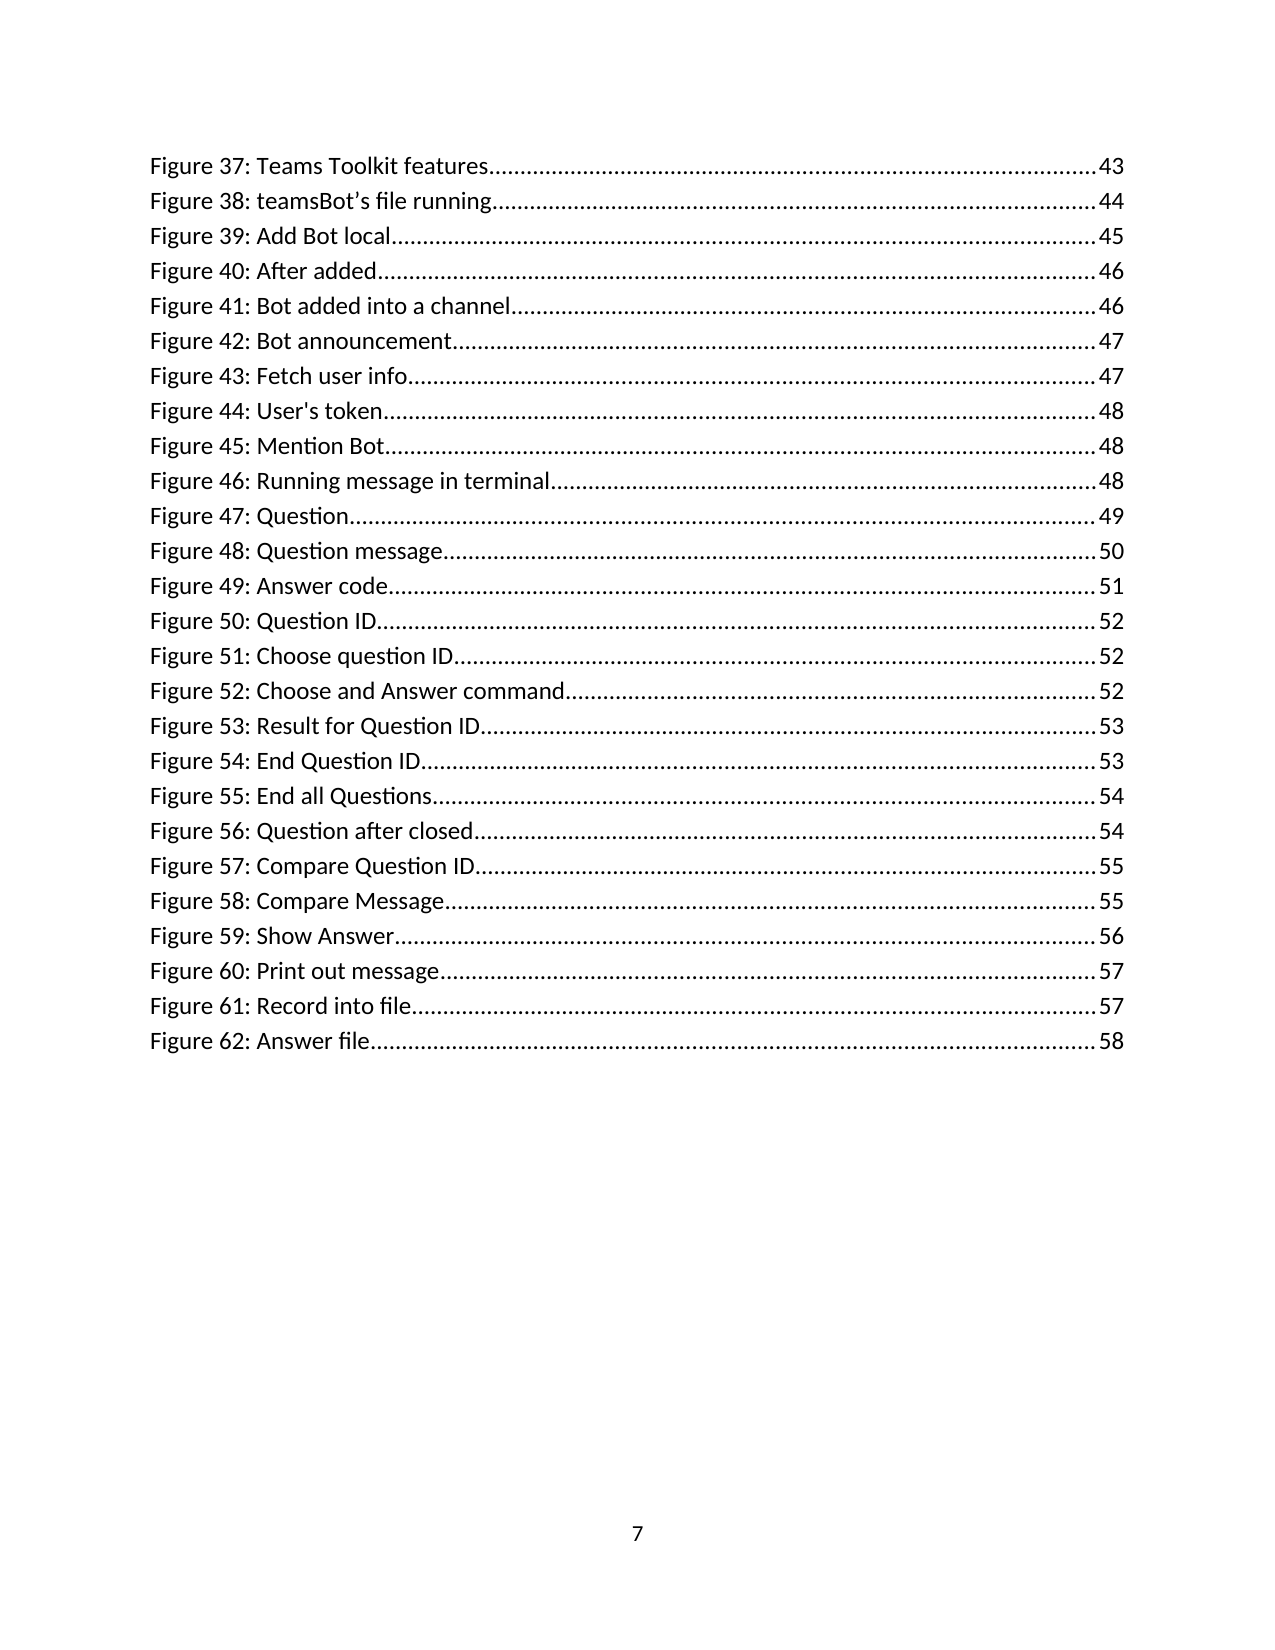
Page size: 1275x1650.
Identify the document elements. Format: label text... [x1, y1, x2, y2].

text Figure 52: Choose and Answer command 52 [150, 675, 1125, 706]
text Figure 57: Compare Question ID 55 [150, 850, 1125, 881]
text Figure 60: Print out message 57 [150, 955, 1125, 986]
text Figure 56: Question after closed 54 [150, 815, 1125, 846]
text Figure 51: Choose question ID 52 [150, 640, 1125, 671]
text Figure 49: Answer code 51 [150, 570, 1125, 601]
text Figure 53: Result for Question ID 53 [150, 710, 1125, 741]
text Figure 42: Bot announcement 47 [150, 325, 1125, 356]
text Figure 45: Mention Bot 48 [150, 430, 1125, 461]
text Figure 54: End Question ID 53 [150, 745, 1125, 776]
text Figure 41: Bot added into a channel 46 [150, 290, 1125, 321]
text Figure 59: Show Answer 56 [150, 920, 1125, 951]
text Figure 50: Question ID 52 [150, 605, 1125, 636]
text Figure 58: Compare Message 55 [150, 885, 1125, 916]
text Figure 37: Teams Toolkit features 43 [150, 150, 1125, 181]
text Figure 44: User's token 48 [150, 395, 1125, 426]
text Figure 38: teamsBot’s file running 44 [150, 185, 1125, 216]
text Figure 43: Fetch user info 47 [150, 360, 1125, 391]
text Figure 46: Running message in terminal 48 [150, 465, 1125, 496]
text Figure 62: Answer file 58 [150, 1025, 1125, 1056]
text Figure 61: Record into file 57 [150, 990, 1125, 1021]
text Figure 48: Question message 50 [150, 535, 1125, 566]
text Figure 55: End all Questions 54 [150, 780, 1125, 811]
text Figure 40: After added 46 [150, 255, 1125, 286]
text Figure 47: Question 49 [150, 500, 1125, 531]
text Figure 39: Add Bot local 45 [150, 220, 1125, 251]
